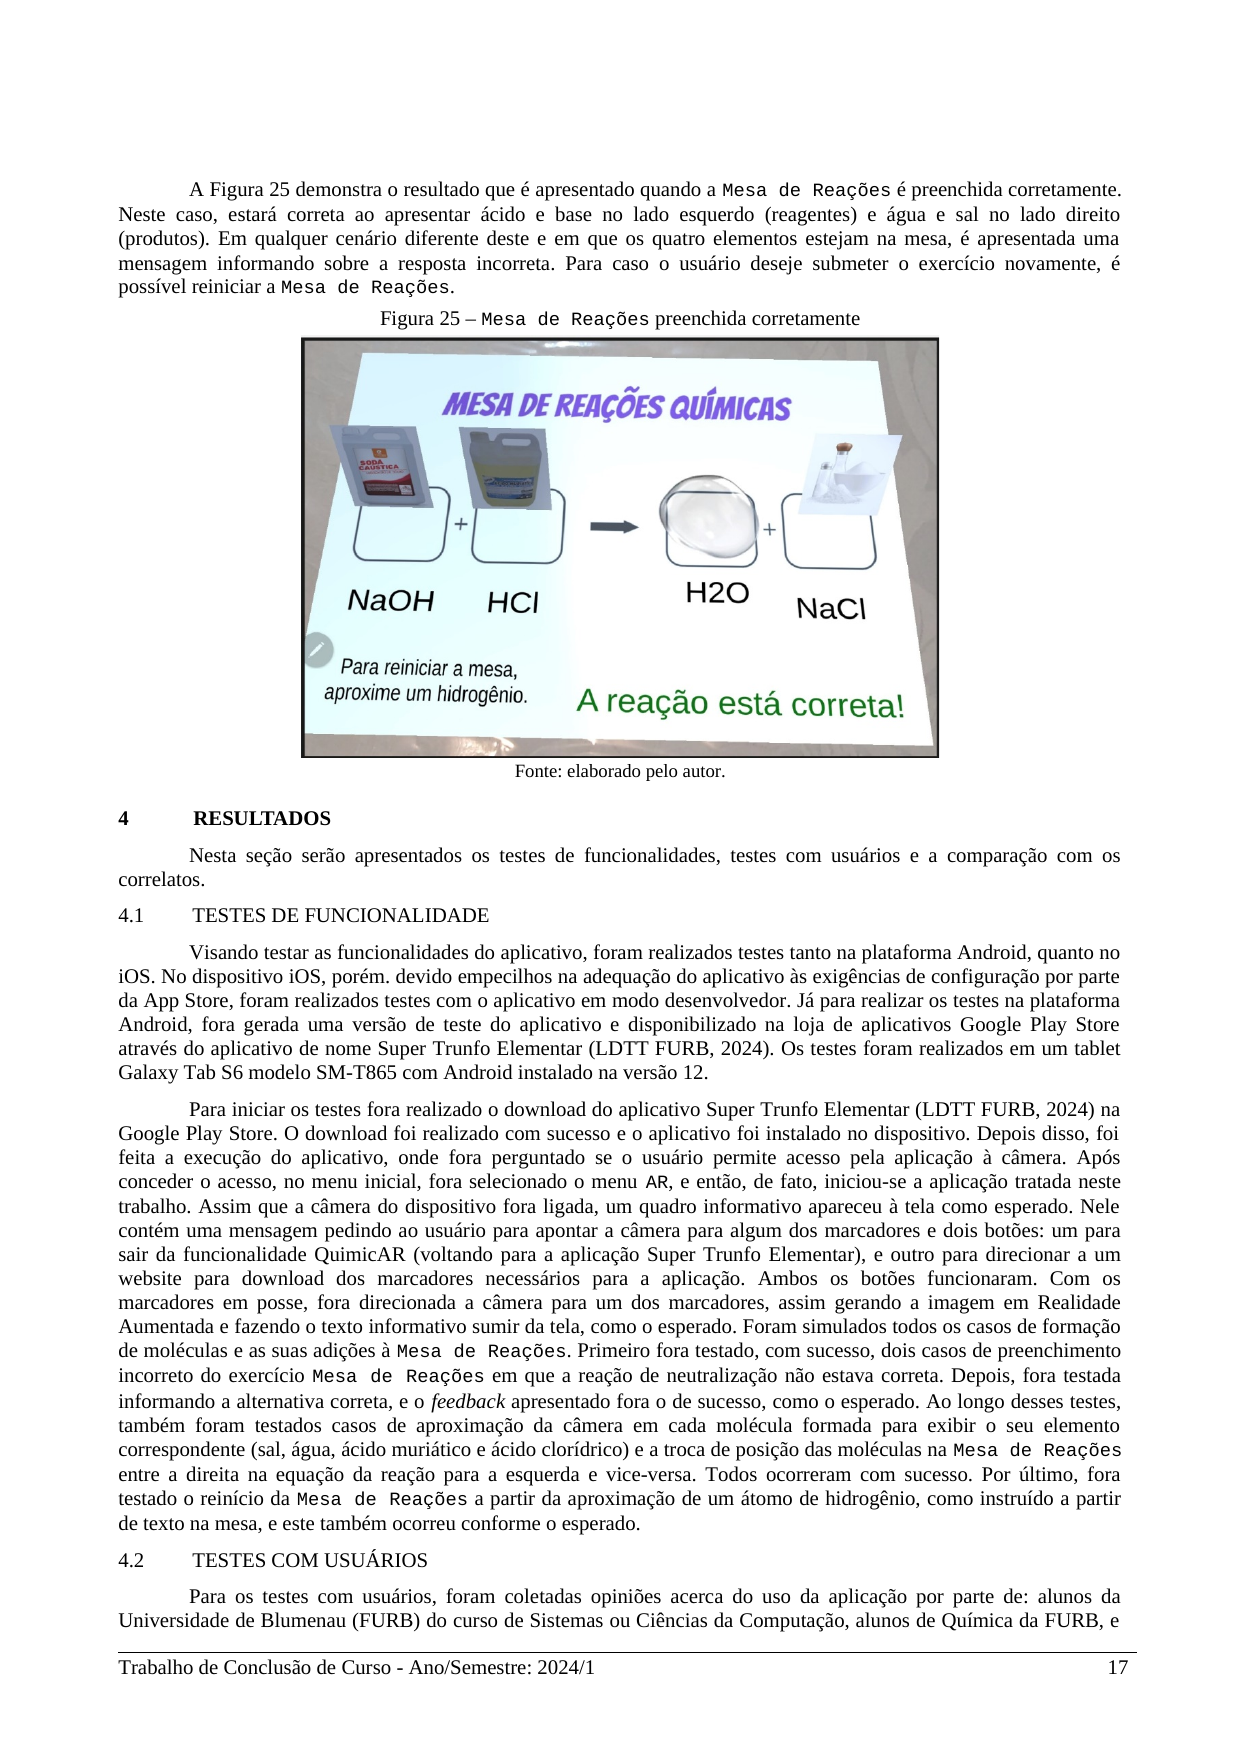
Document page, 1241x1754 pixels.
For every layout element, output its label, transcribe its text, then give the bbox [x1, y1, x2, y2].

text Visando testar as funcionalidades do aplicativo, foram realizados testes tanto na plataforma Android, quanto no iOS. No dispositivo iOS, porém. devido empecilhos na adequação do aplicativo às exigências de configuração por parte da App Store, foram realizados testes com o aplicativo em modo desenvolvedor. Já para realizar os testes na plataforma Android, fora gerada uma versão de teste do aplicativo e disponibilizado na loja de aplicativos Google Play Store através do aplicativo de nome Super Trunfo Elementar (LDTT FURB, 2024). Os testes foram realizados em um tablet Galaxy Tab S6 modelo SM-T865 com Android instalado na versão 12. [118, 940, 1122, 1084]
text Nesta seção serão apresentados os testes de funcionalidades, testes com usuários e a comparação com os correlatos. [118, 843, 1122, 891]
text Fonte: elaborado pelo autor. [118, 759, 1122, 781]
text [118, 1584, 1122, 1632]
subtitle Testes com usuários [118, 1547, 1122, 1572]
subtitle Testes de funcionalidade [118, 903, 1122, 927]
text Para iniciar os testes fora realizado o download do aplicativo Super Trunfo Elementar (LDTT FURB, 2024) na Google Play Store. O download foi realizado com sucesso e o aplicativo foi instalado no dispositivo. Depois disso, foi feita a execução do aplicativo, onde fora perguntado se o usuário permite acesso pela aplicação à câmera. Após conceder o acesso, no menu inicial, fora selecionado o menu AR, e então, de fato, iniciou-se a aplicação tratada neste trabalho. Assim que a câmera do dispositivo fora ligada, um quadro informativo apareceu à tela como esperado. Nele contém uma mensagem pedindo ao usuário para apontar a câmera para algum dos marcadores e dois botões: um para sair da funcionalidade QuimicAR (voltando para a aplicação Super Trunfo Elementar), e outro para direcionar a um website para download dos marcadores necessários para a aplicação. Ambos os botões funcionaram. Com os marcadores em posse, fora direcionada a câmera para um dos marcadores, assim gerando a imagem em Realidade Aumentada e fazendo o texto informativo sumir da tela, como o esperado. Foram simulados todos os casos de formação de moléculas e as suas adições à Mesa de Reações. Primeiro fora testado, com sucesso, dois casos de preenchimento incorreto do exercício Mesa de Reações em que a reação de neutralização não estava correta. Depois, fora testada informando a alternativa correta, e o feedback apresentado fora o de sucesso, como o esperado. Ao longo desses testes, também foram testados casos de aproximação da câmera em cada molécula formada para exibir o seu elemento correspondente (sal, água, ácido muriático e ácido clorídrico) e a troca de posição das moléculas na Mesa de Reações entre a direita na equação da reação para a esquerda e vice-versa. Todos ocorreram com sucesso. Por último, fora testado o reinício da Mesa de Reações a partir da aproximação de um átomo de hidrogênio, como instruído a partir de texto na mesa, e este também ocorreu conforme o esperado. [118, 1097, 1122, 1535]
text A Figura 25 demonstra o resultado que é apresentado quando a Mesa de Reações é preenchida corretamente. Neste caso, estará correta ao apresentar ácido e base no lado esquerdo (reagentes) e água e sal no lado direito (produtos). Em qualquer cenário diferente deste e em que os quatro elementos estejam na mesa, é apresentada uma mensagem informando sobre a resposta incorreta. Para caso o usuário deseje submeter o exercício novamente, é possível reiniciar a Mesa de Reações. [118, 177, 1122, 299]
subtitle RESULTADOS [118, 806, 1122, 830]
text Figura 25 – Mesa de Reações preenchida corretamente [118, 306, 1122, 331]
picture [301, 335, 940, 758]
